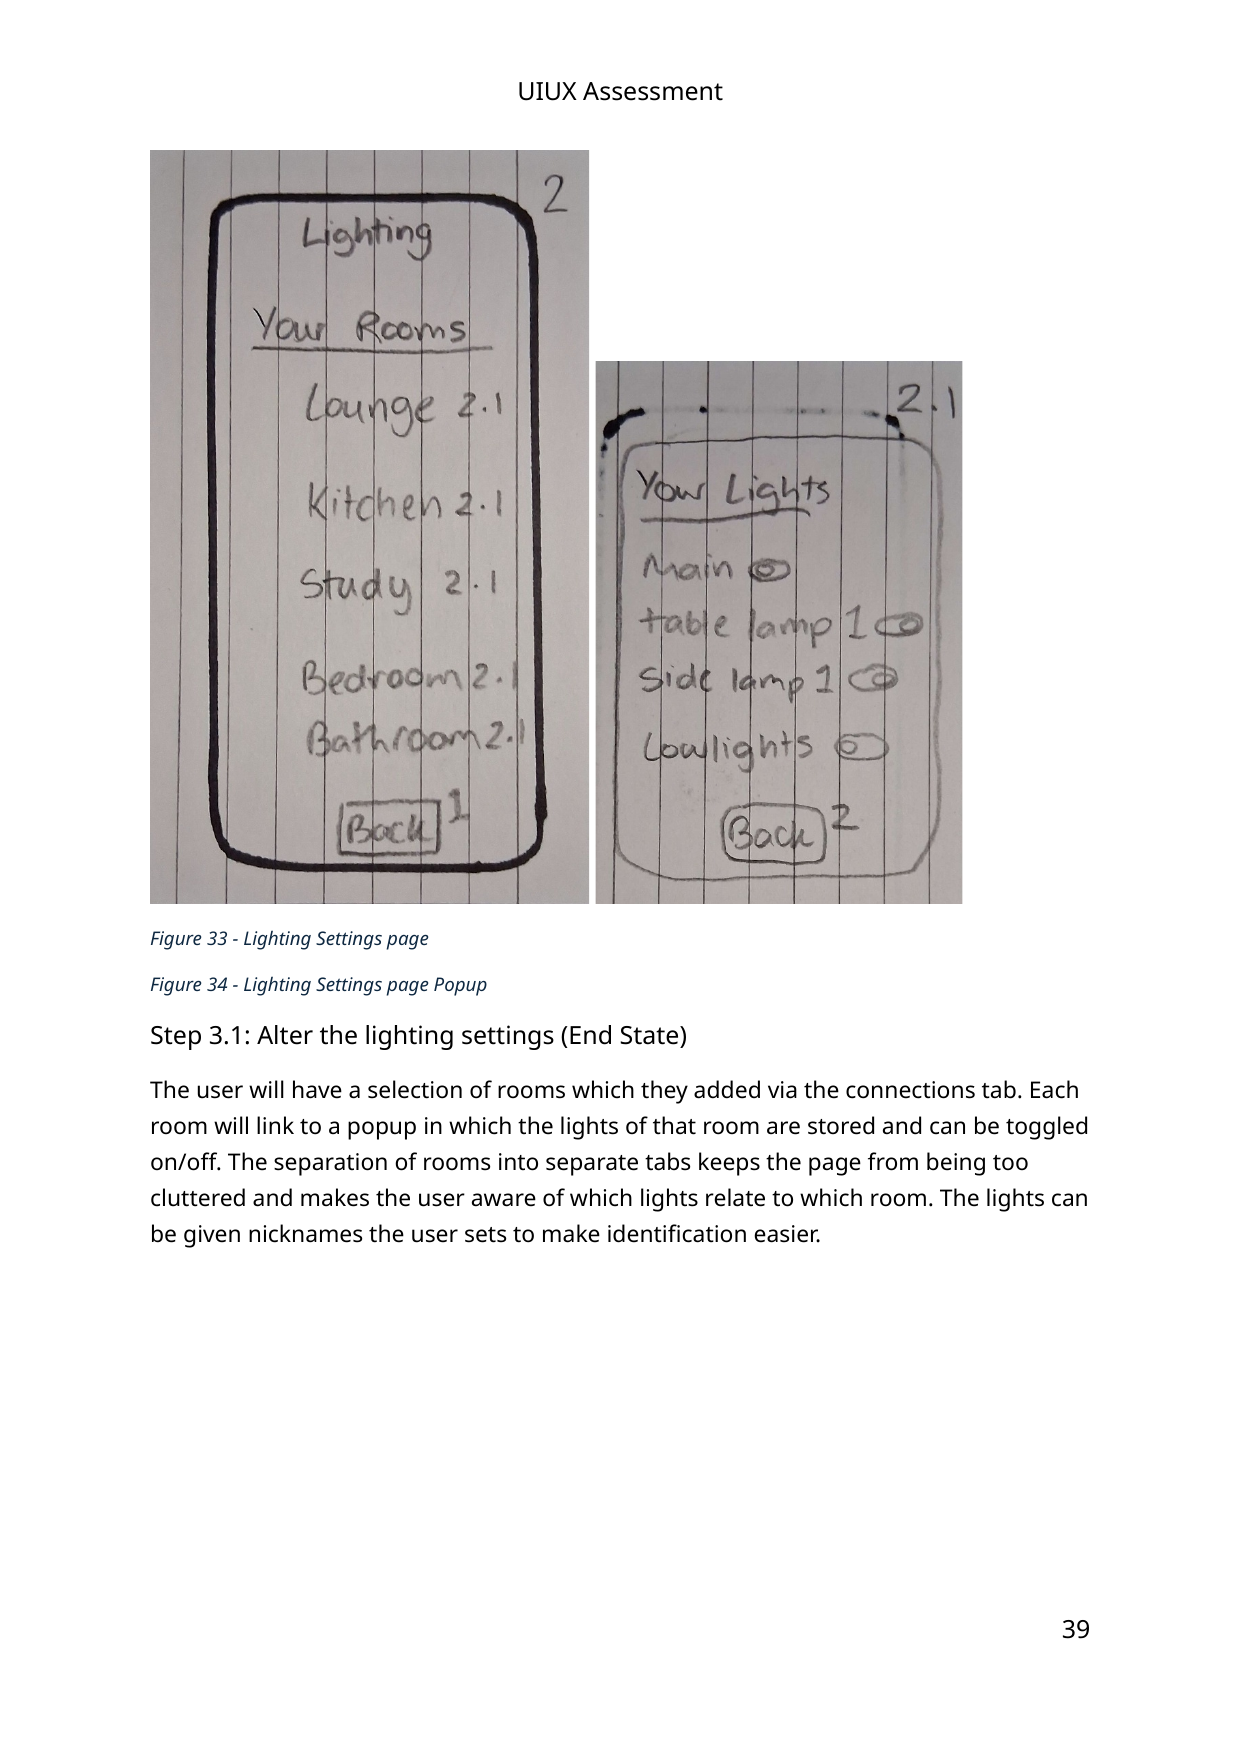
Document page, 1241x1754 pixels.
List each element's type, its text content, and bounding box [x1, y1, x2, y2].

picture [595, 361, 963, 904]
text The user will have a selection of rooms which they added via the connections tab. Each room will link to a popup in which the lights of that room are stored and can be toggled on/off. The separation of rooms into separate tabs keeps the page from being too cluttered and makes the user aware of which lights relate to which room. The lights can be given nicknames the user sets to make identification easier. [150, 1074, 1090, 1249]
picture [150, 150, 590, 904]
text Step 3.1: Alter the lighting settings (End State) [150, 1018, 1090, 1052]
text Figure 34 - Lighting Settings page Popup [150, 972, 1090, 997]
text Figure 33 - Lighting Settings page [150, 925, 1090, 951]
